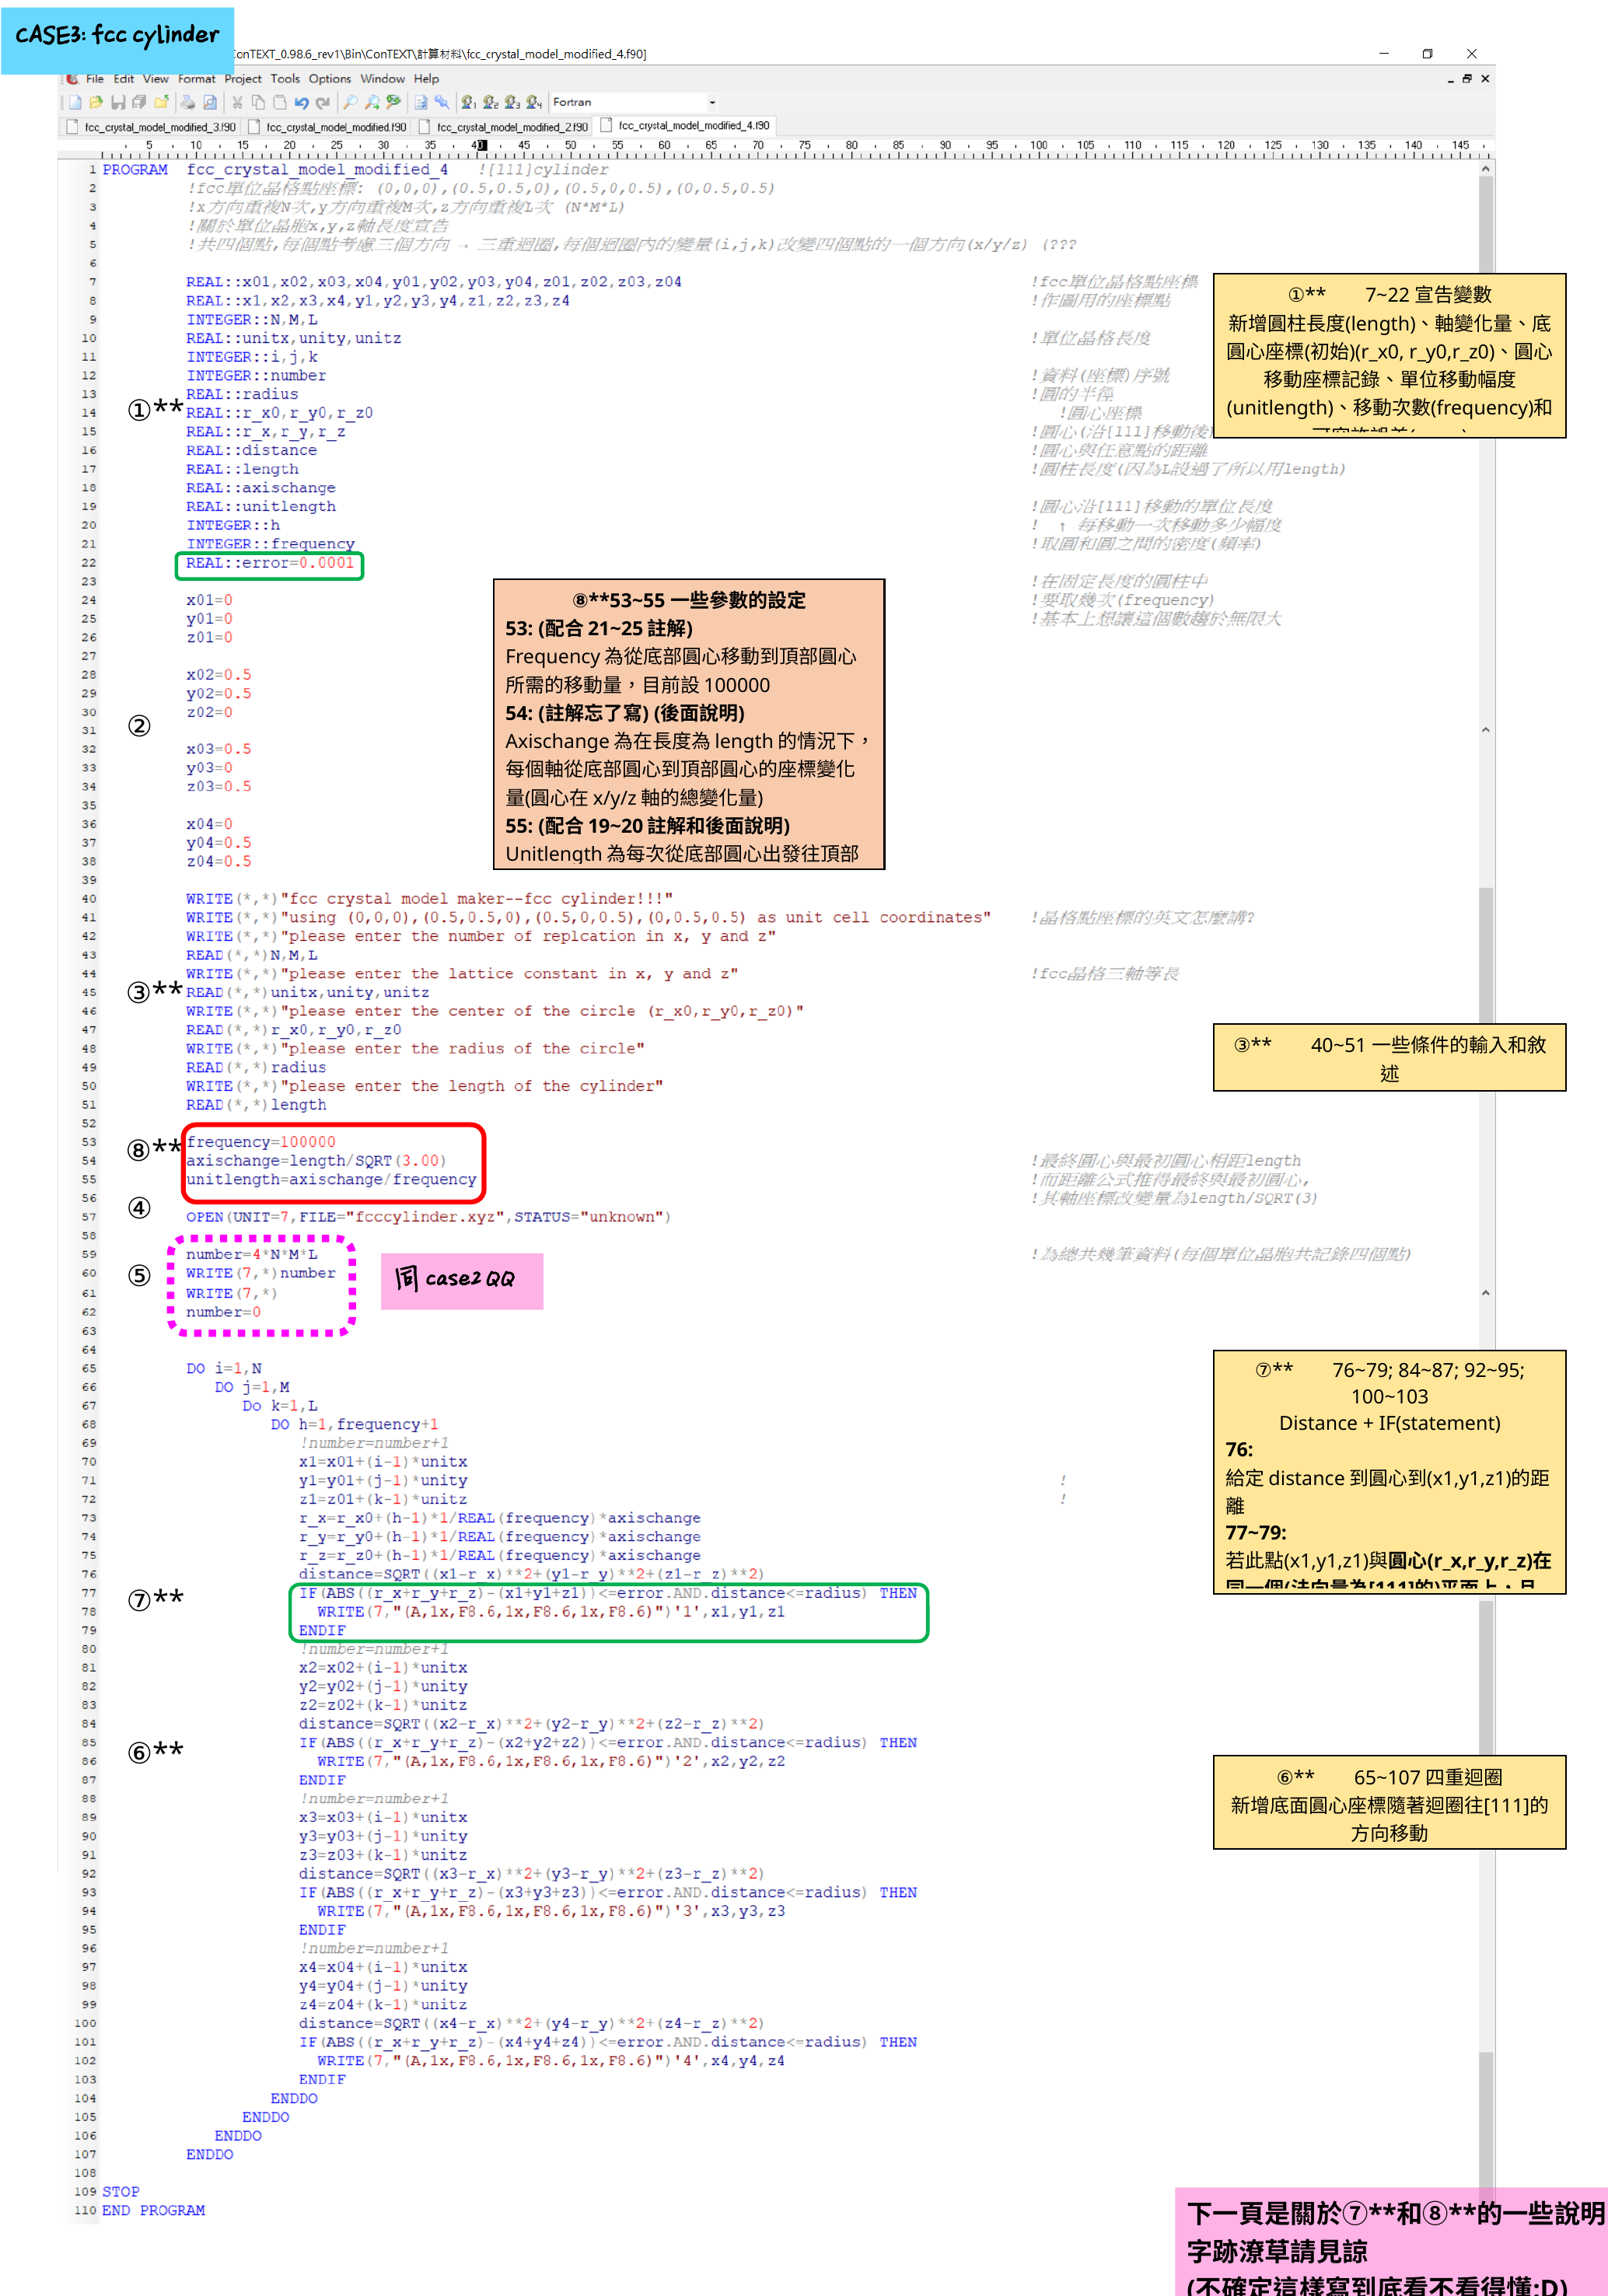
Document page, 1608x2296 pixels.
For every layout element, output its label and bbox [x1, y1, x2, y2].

picture [57, 43, 1500, 2224]
